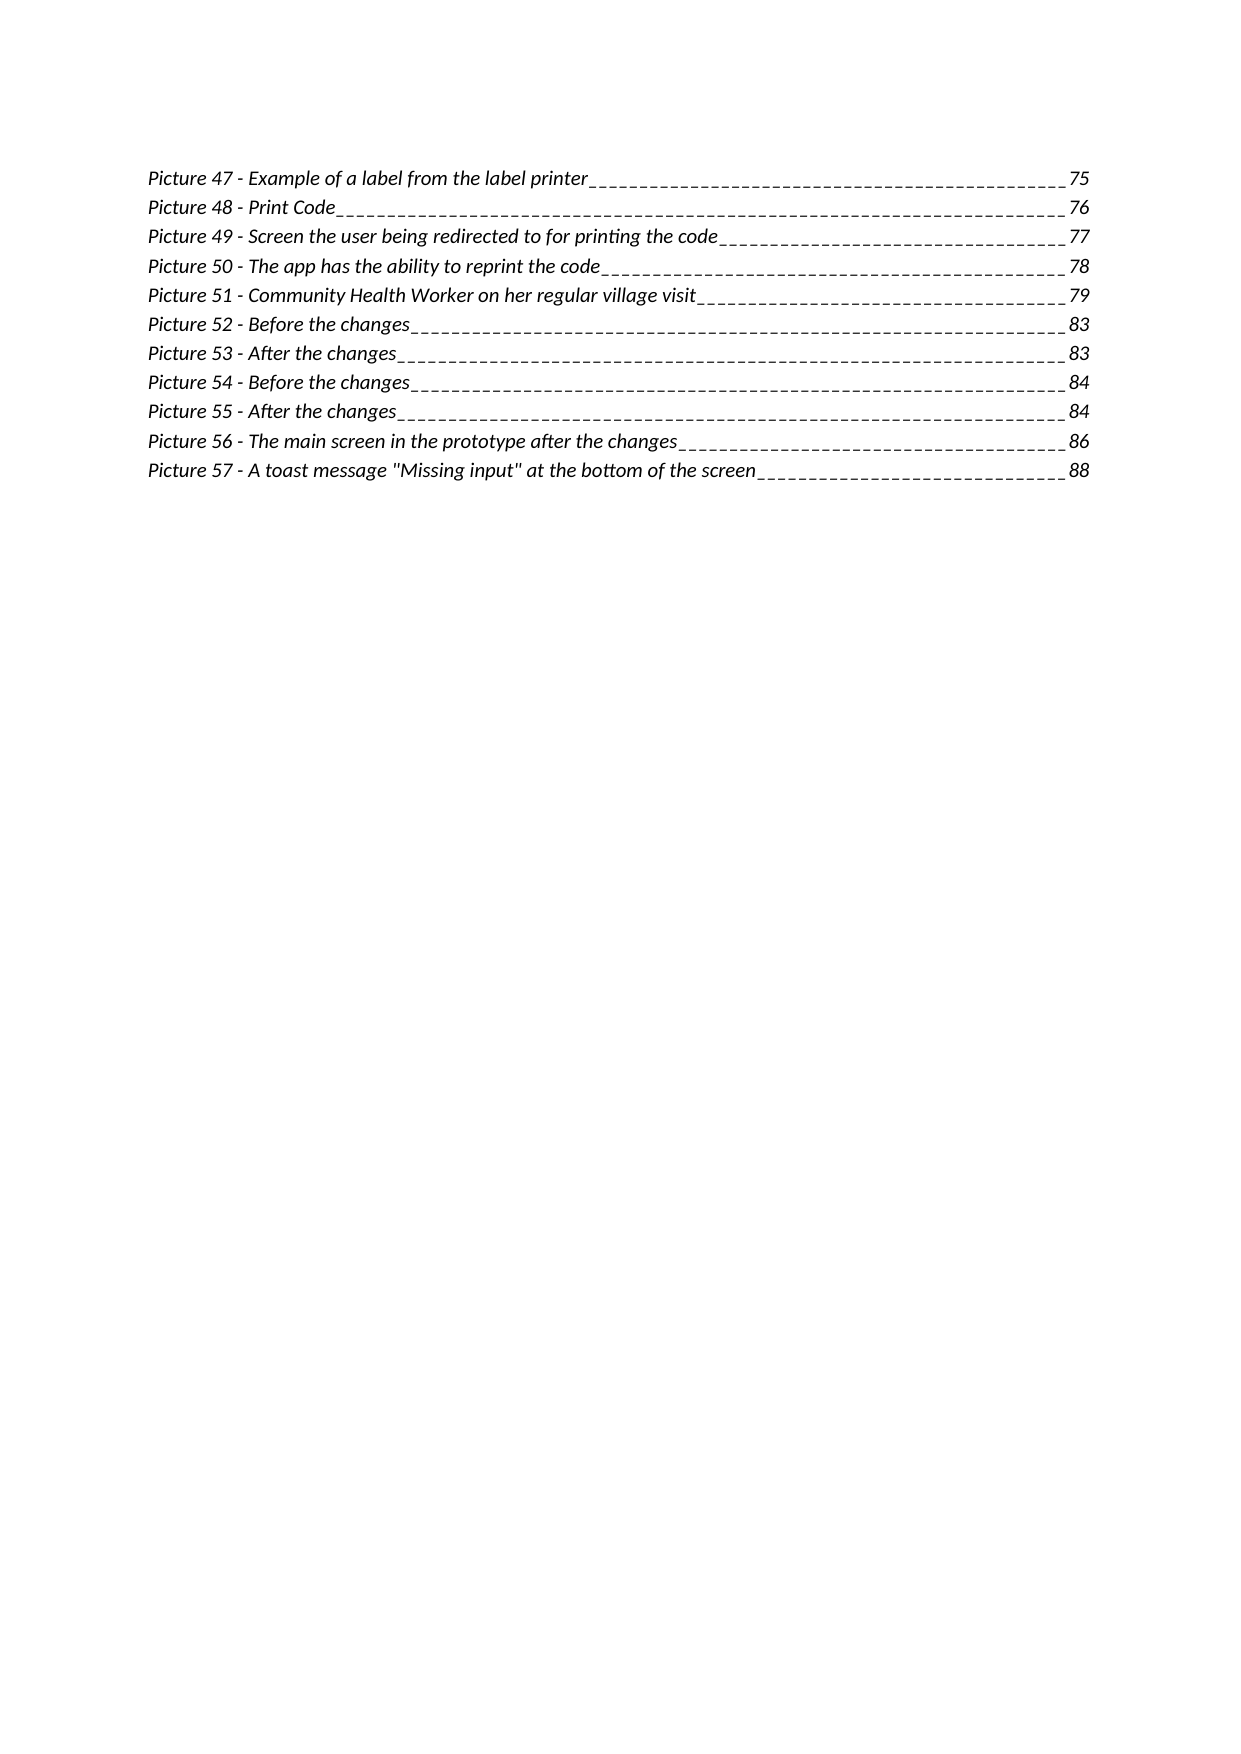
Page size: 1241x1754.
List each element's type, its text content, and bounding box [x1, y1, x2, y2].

text Picture 55 - After the changes 84 [148, 399, 1092, 424]
text Picture 48 - Print Code 76 [148, 194, 1092, 220]
text Picture 51 - Community Health Worker on her regular village visit 79 [148, 282, 1092, 307]
text Picture 57 - A toast message "Missing input" at the bottom of the screen 88 [148, 457, 1092, 482]
text Picture 47 - Example of a label from the label printer 75 [148, 165, 1092, 191]
text Picture 54 - Before the changes 84 [148, 369, 1092, 395]
text Picture 56 - The main screen in the prototype after the changes 86 [148, 428, 1092, 453]
text Picture 49 - Screen the user being redirected to for printing the code 77 [148, 224, 1092, 249]
text Picture 50 - The app has the ability to reprint the code 78 [148, 253, 1092, 278]
text Picture 53 - After the changes 83 [148, 340, 1092, 366]
text Picture 52 - Before the changes 83 [148, 311, 1092, 337]
